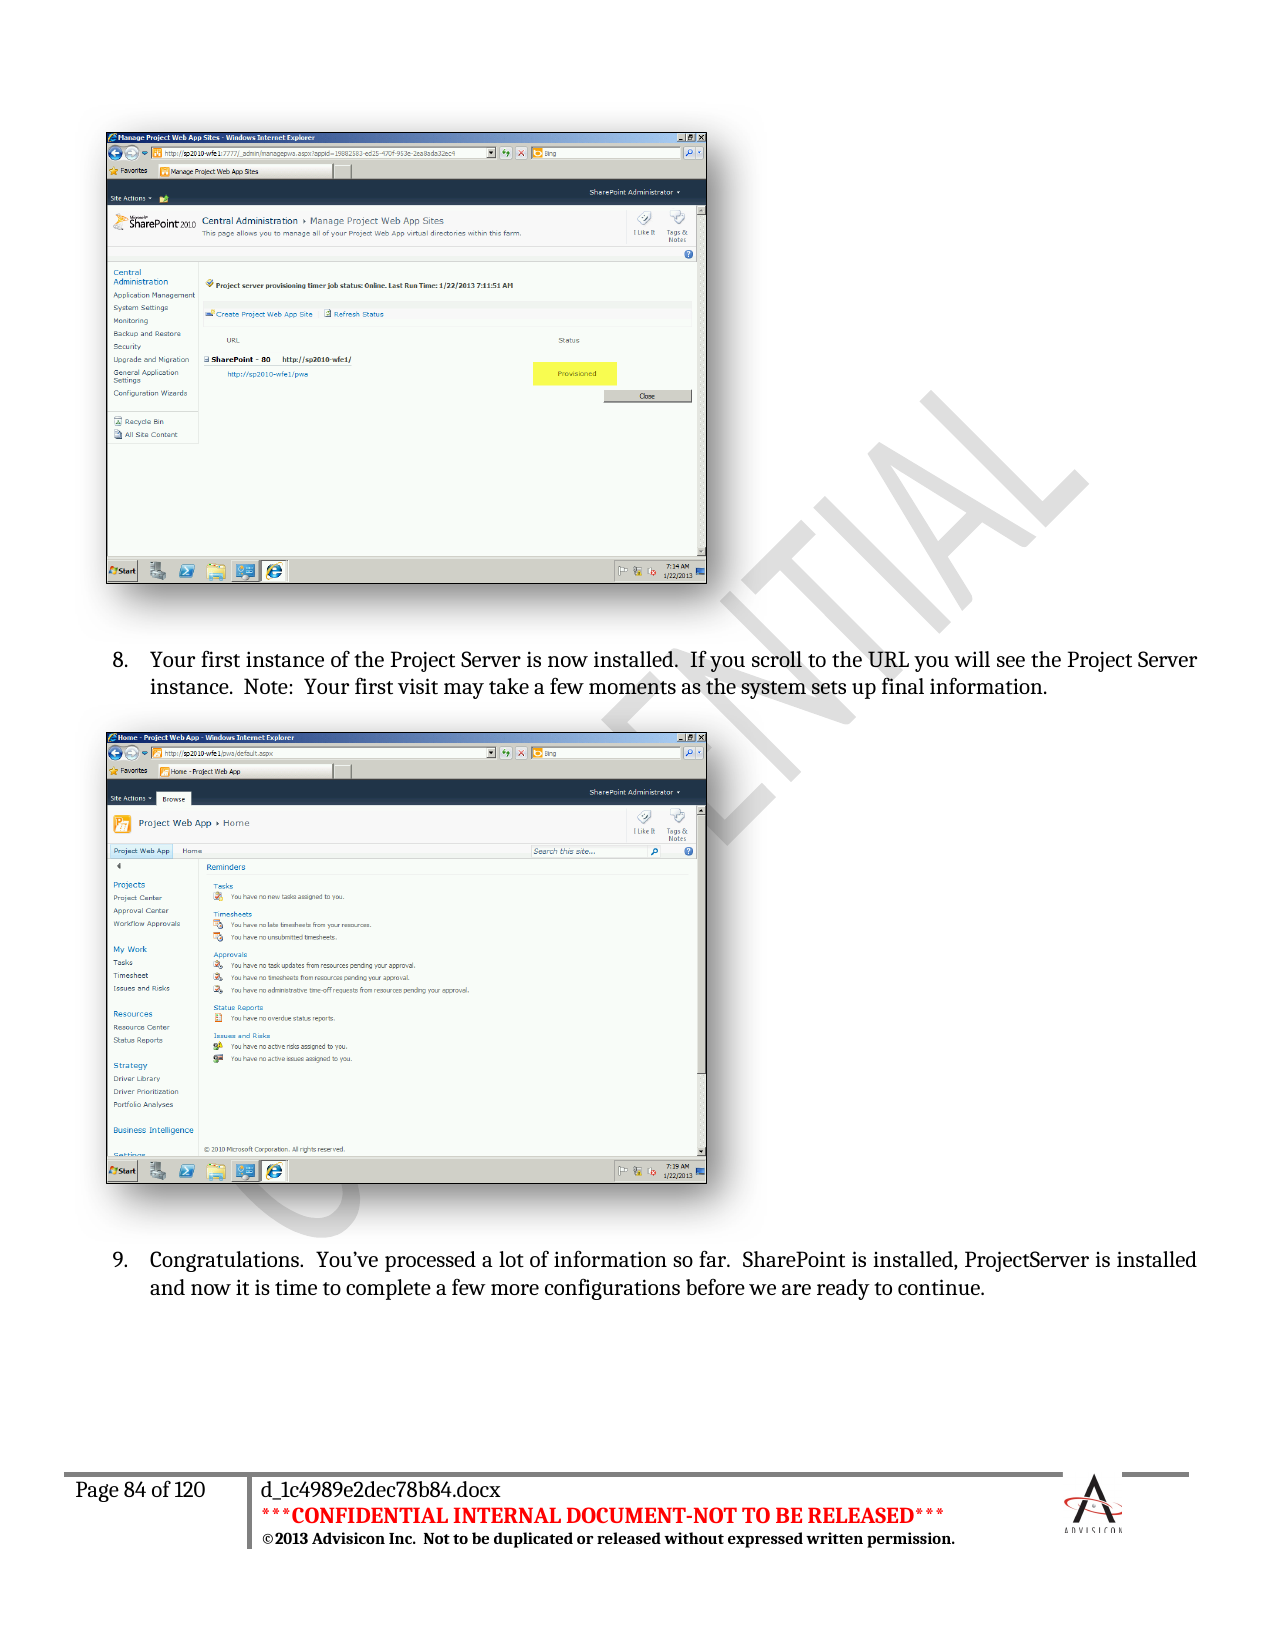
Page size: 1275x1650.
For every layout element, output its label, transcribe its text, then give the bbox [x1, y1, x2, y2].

picture [107, 733, 706, 1183]
picture [1062, 1472, 1086, 1507]
list Your first instance of the Project Server is now installed. If you scroll to the URL you will see the Project Server instance. Note: Your first visit may take a few moments as the system sets up final information. [112, 646, 1200, 700]
picture [107, 133, 706, 583]
list Congratulations. You’ve processed a lot of information so far. SharePoint is installed, ProjectServer is installed and now it is time to complete a few more configurations before we are ready to continue. [112, 1247, 1200, 1301]
